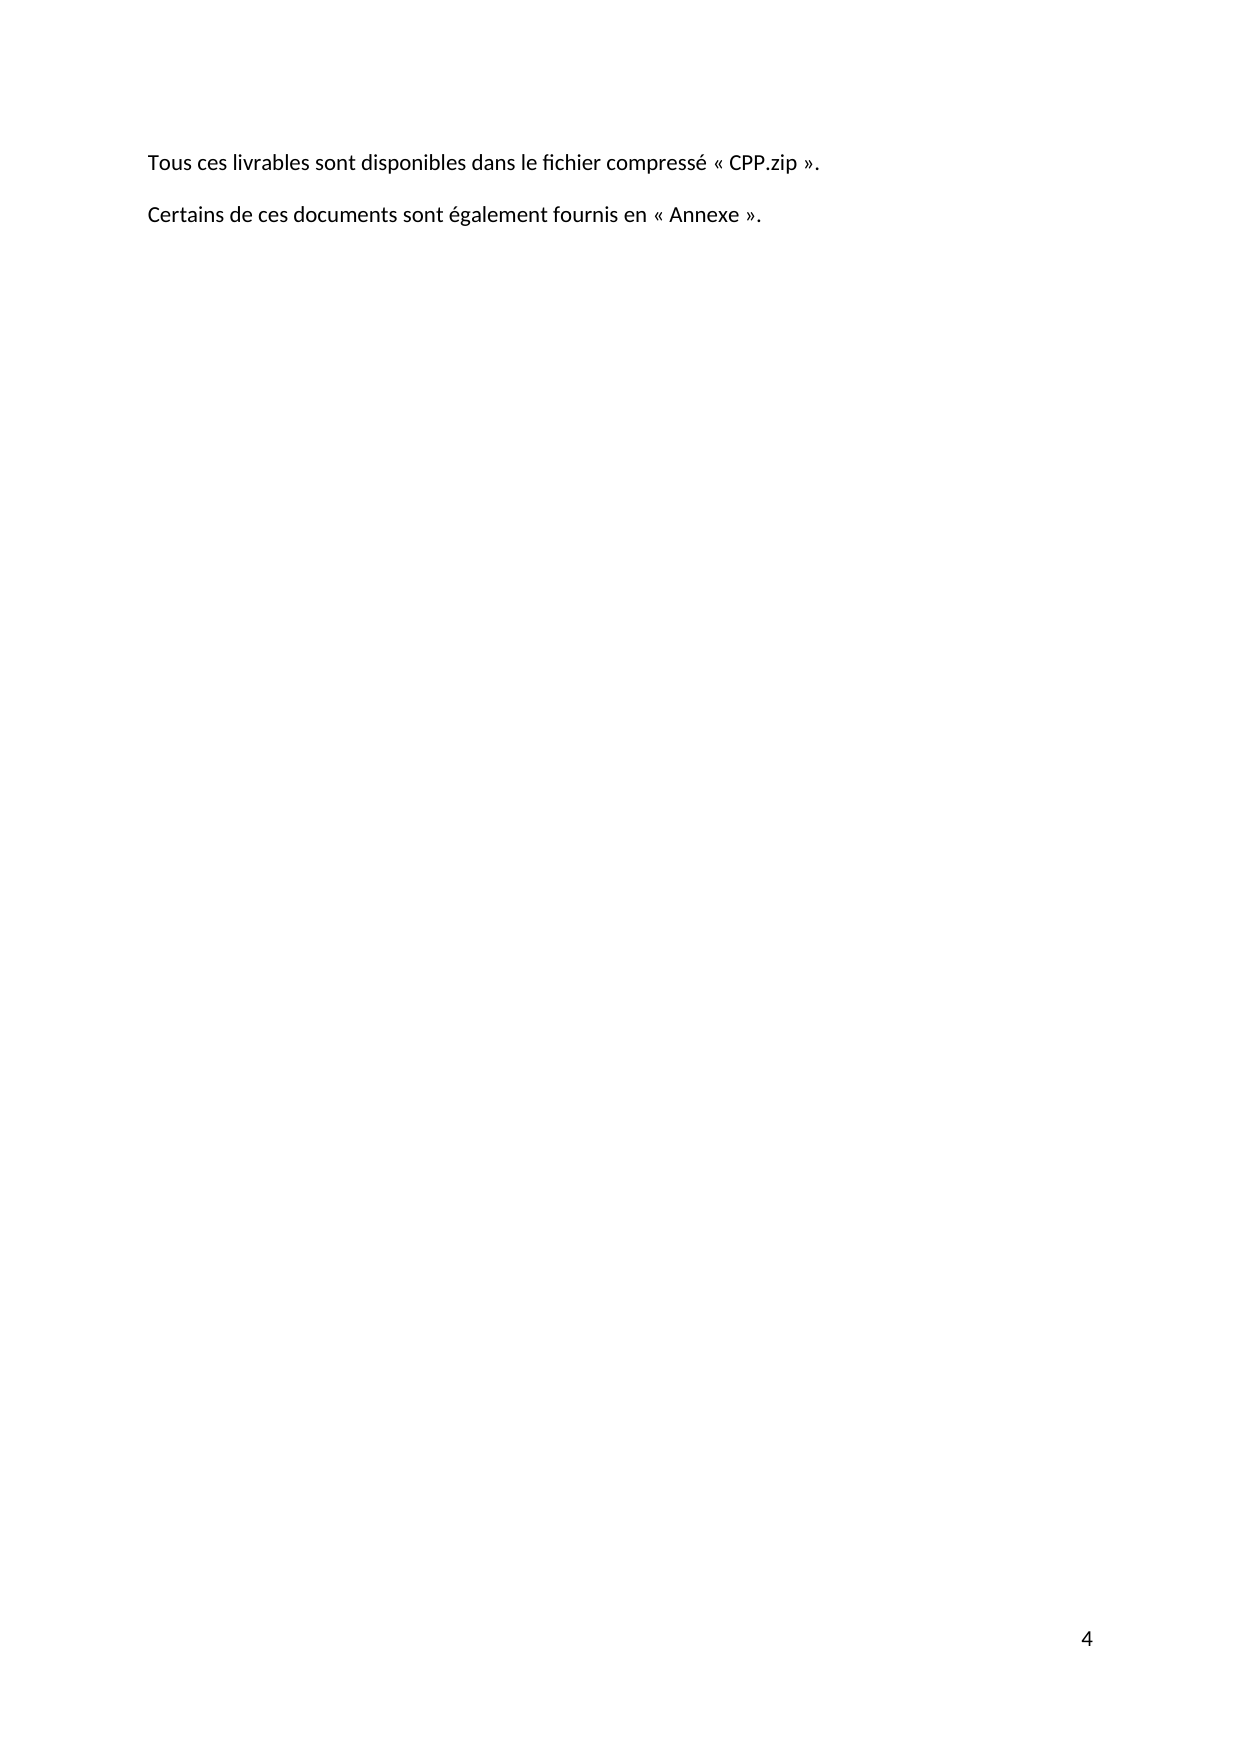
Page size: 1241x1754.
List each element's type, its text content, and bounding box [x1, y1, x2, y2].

text Tous ces livrables sont disponibles dans le fichier compressé « CPP.zip ». [148, 148, 1093, 176]
text Certains de ces documents sont également fournis en « Annexe ». [148, 201, 1093, 229]
